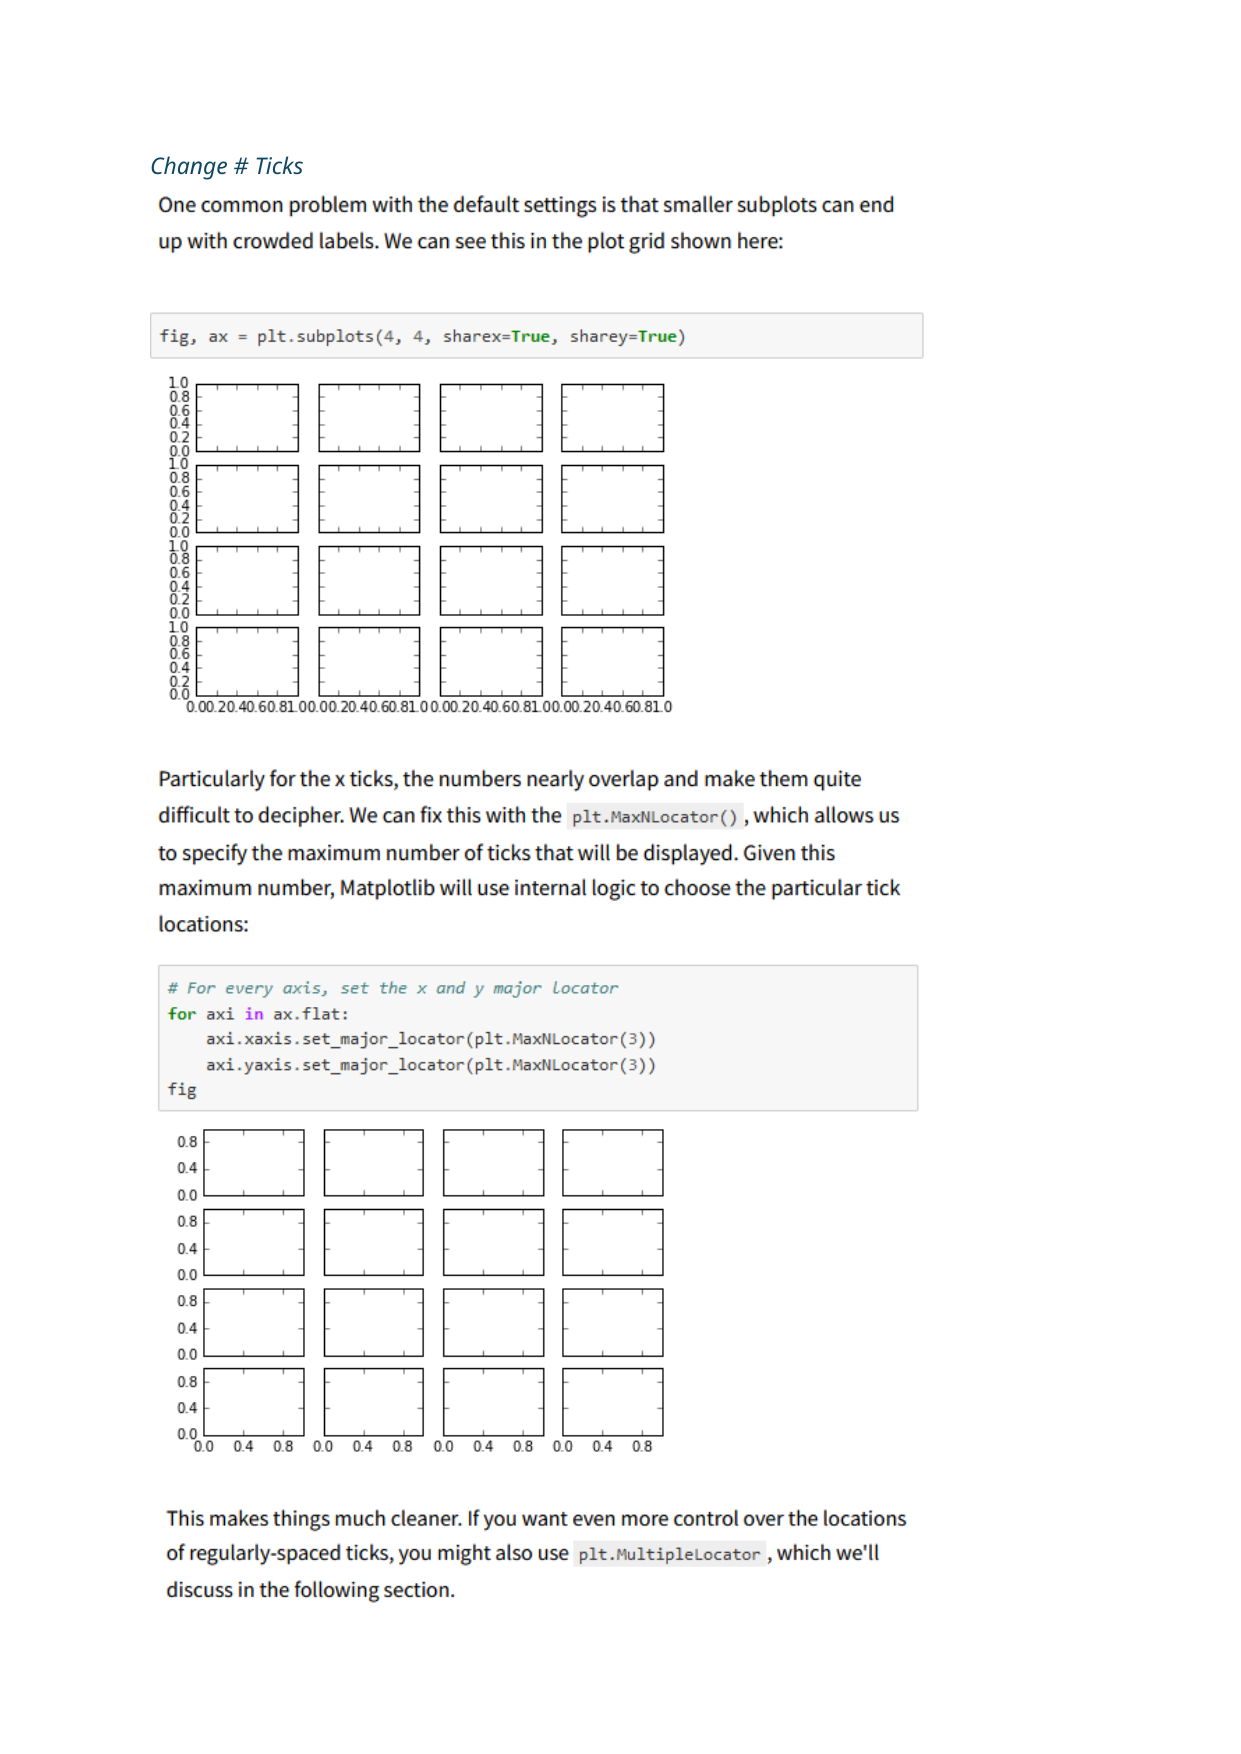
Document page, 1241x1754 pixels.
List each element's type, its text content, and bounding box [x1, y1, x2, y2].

subtitle Change # Ticks [150, 150, 1090, 181]
picture [150, 187, 1034, 940]
picture [150, 958, 1042, 1604]
